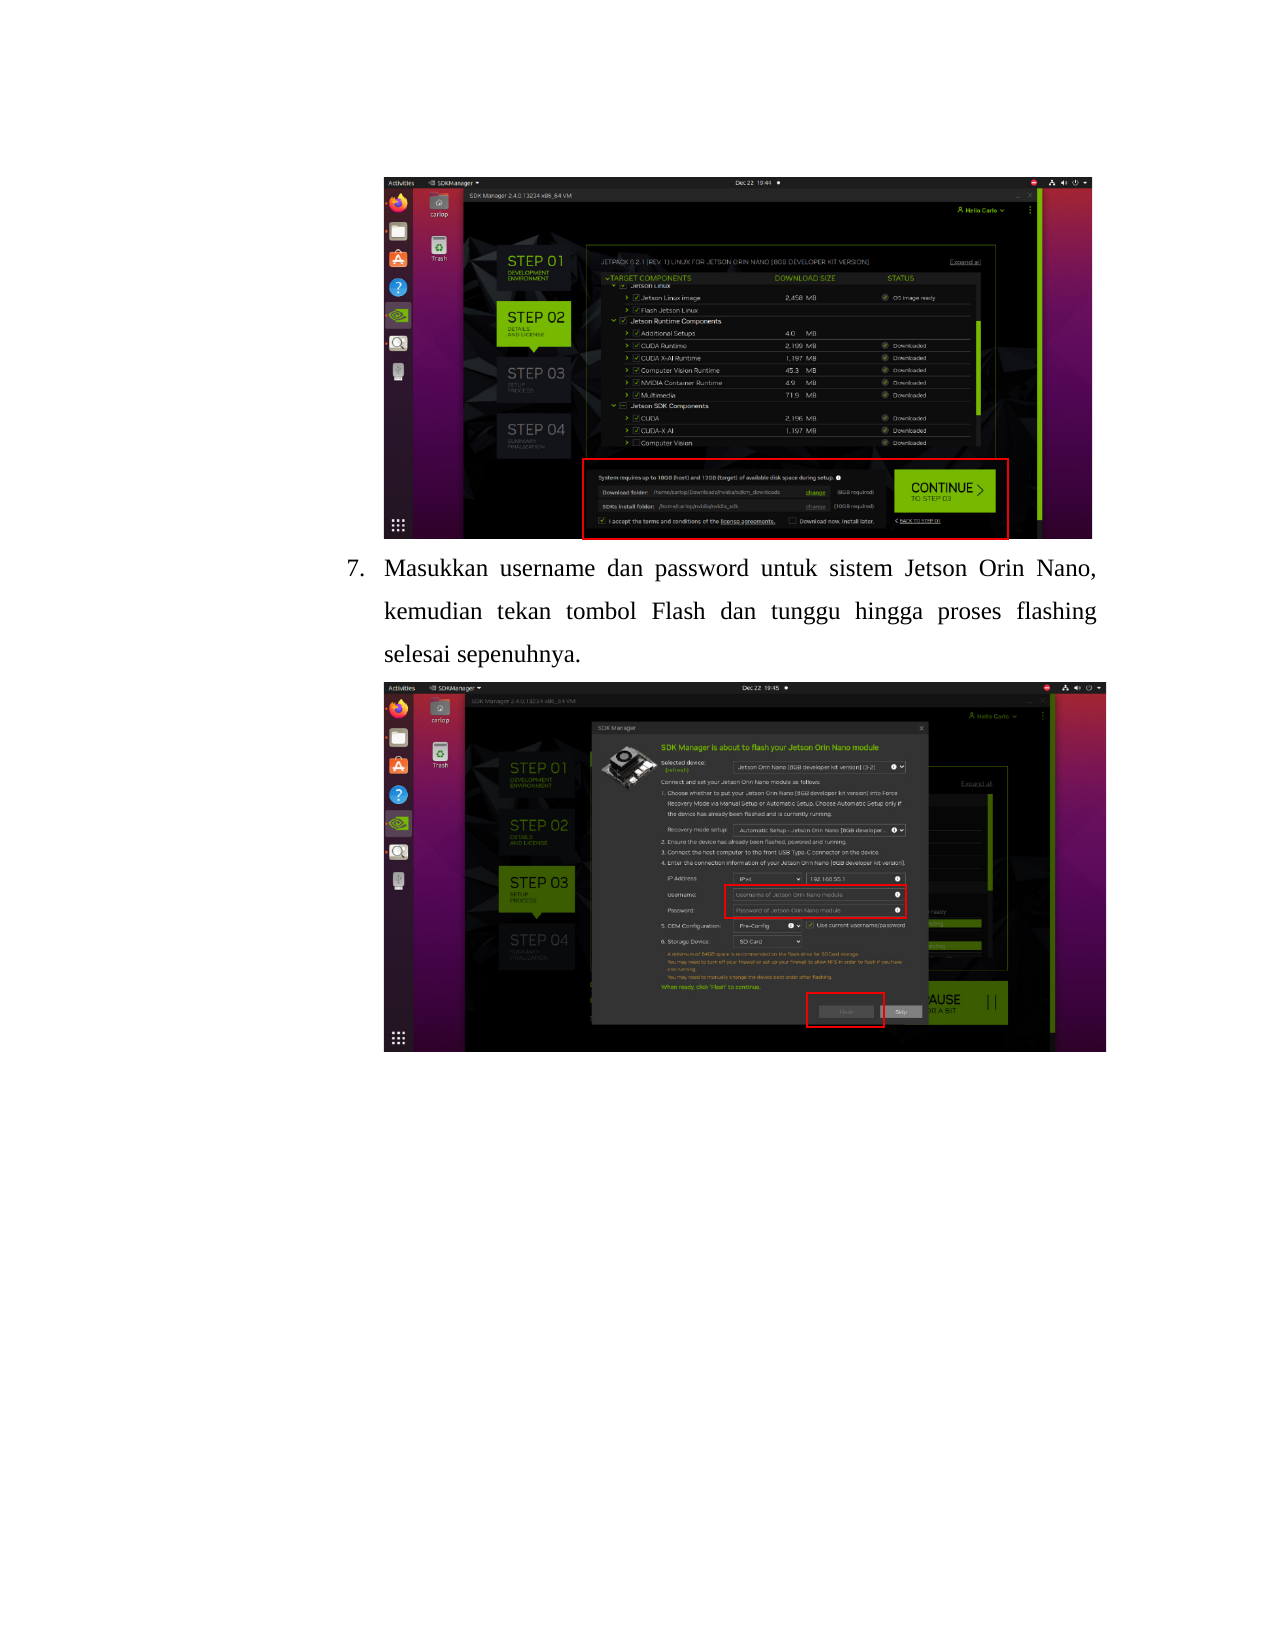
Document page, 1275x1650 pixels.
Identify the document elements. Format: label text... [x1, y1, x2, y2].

picture [383, 682, 1107, 1052]
picture [584, 460, 1007, 538]
picture [383, 177, 1093, 539]
list Masukkan username dan password untuk sistem Jetson Orin Nano, kemudian tekan tombol Flash dan tunggu hingga proses flashing selesai sepenuhnya. [346, 553, 1098, 668]
